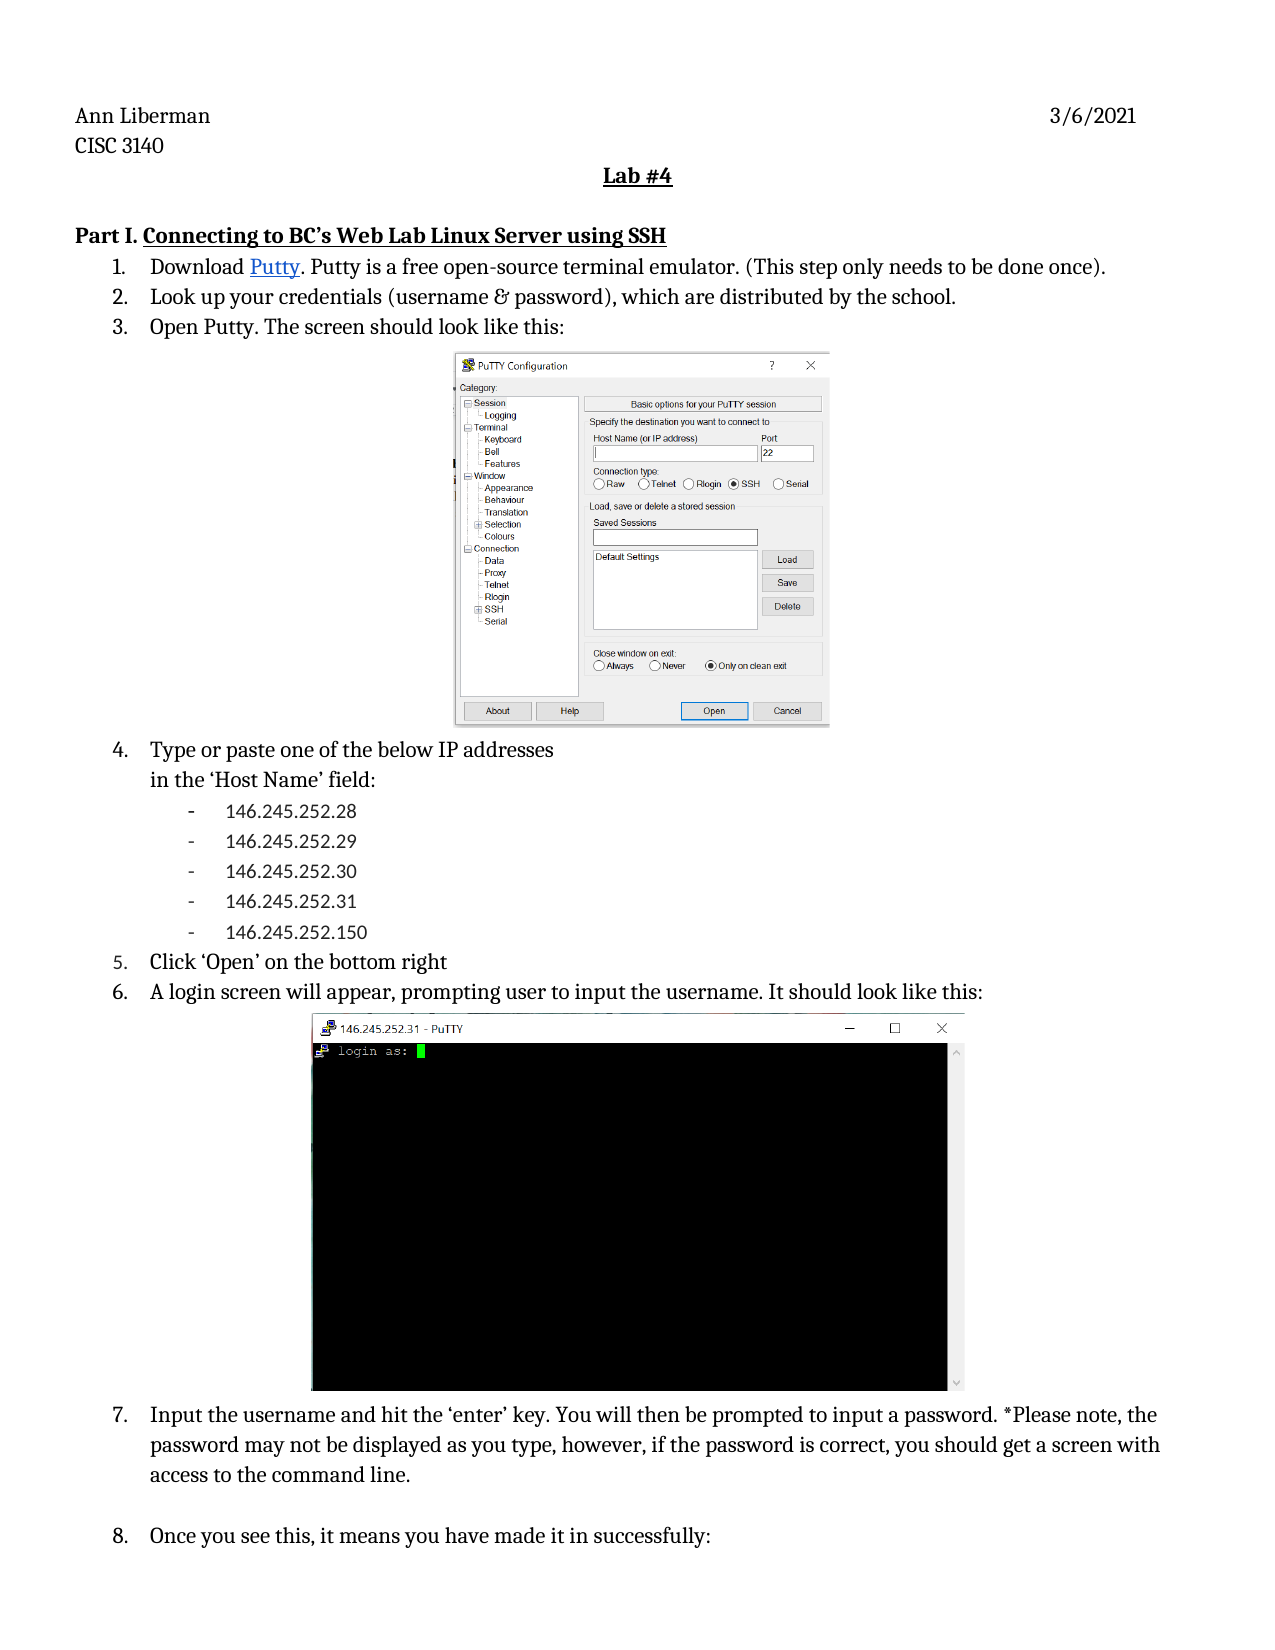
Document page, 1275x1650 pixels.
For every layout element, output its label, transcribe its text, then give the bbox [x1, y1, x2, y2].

text Lab #4 [75, 163, 1200, 189]
picture [453, 351, 830, 728]
list 146.245.252.150 [187, 918, 1200, 945]
list Type or paste one of the below IP addresses [112, 737, 1200, 763]
list 146.245.252.30 [187, 858, 1200, 884]
list Click ‘Open’ on the bottom right [112, 949, 1200, 975]
picture [311, 1013, 965, 1391]
list Input the username and hit the ‘enter’ key. You will then be prompted to input a password. *Please note, the password may not be displayed as you type, however, if the password is correct, you should get a screen with access to the command line. [112, 1402, 1200, 1489]
list Open Putty. The screen should look like this: [112, 314, 1200, 582]
list Download Putty. Putty is a free open-source terminal emulator. (This step only needs to be done once). [112, 253, 1200, 280]
list 146.245.252.29 [187, 828, 1200, 854]
text CISC 3140 [75, 133, 1200, 159]
list 146.245.252.31 [187, 888, 1200, 915]
list Once you see this, it means you have made it in successfully: [112, 1523, 1200, 1549]
list A login screen will appear, prompting user to input the username. It should look like this: [112, 979, 1200, 1187]
list Look up your credentials (username & password), which are distributed by the school. [112, 284, 1200, 310]
text in the ‘Host Name’ field: [150, 767, 1200, 793]
text Part I. Connecting to BC’s Web Lab Linux Server using SSH [75, 223, 1200, 250]
list 146.245.252.28 [187, 797, 1200, 824]
text Ann Liberman 3/6/2021 [75, 102, 1200, 129]
